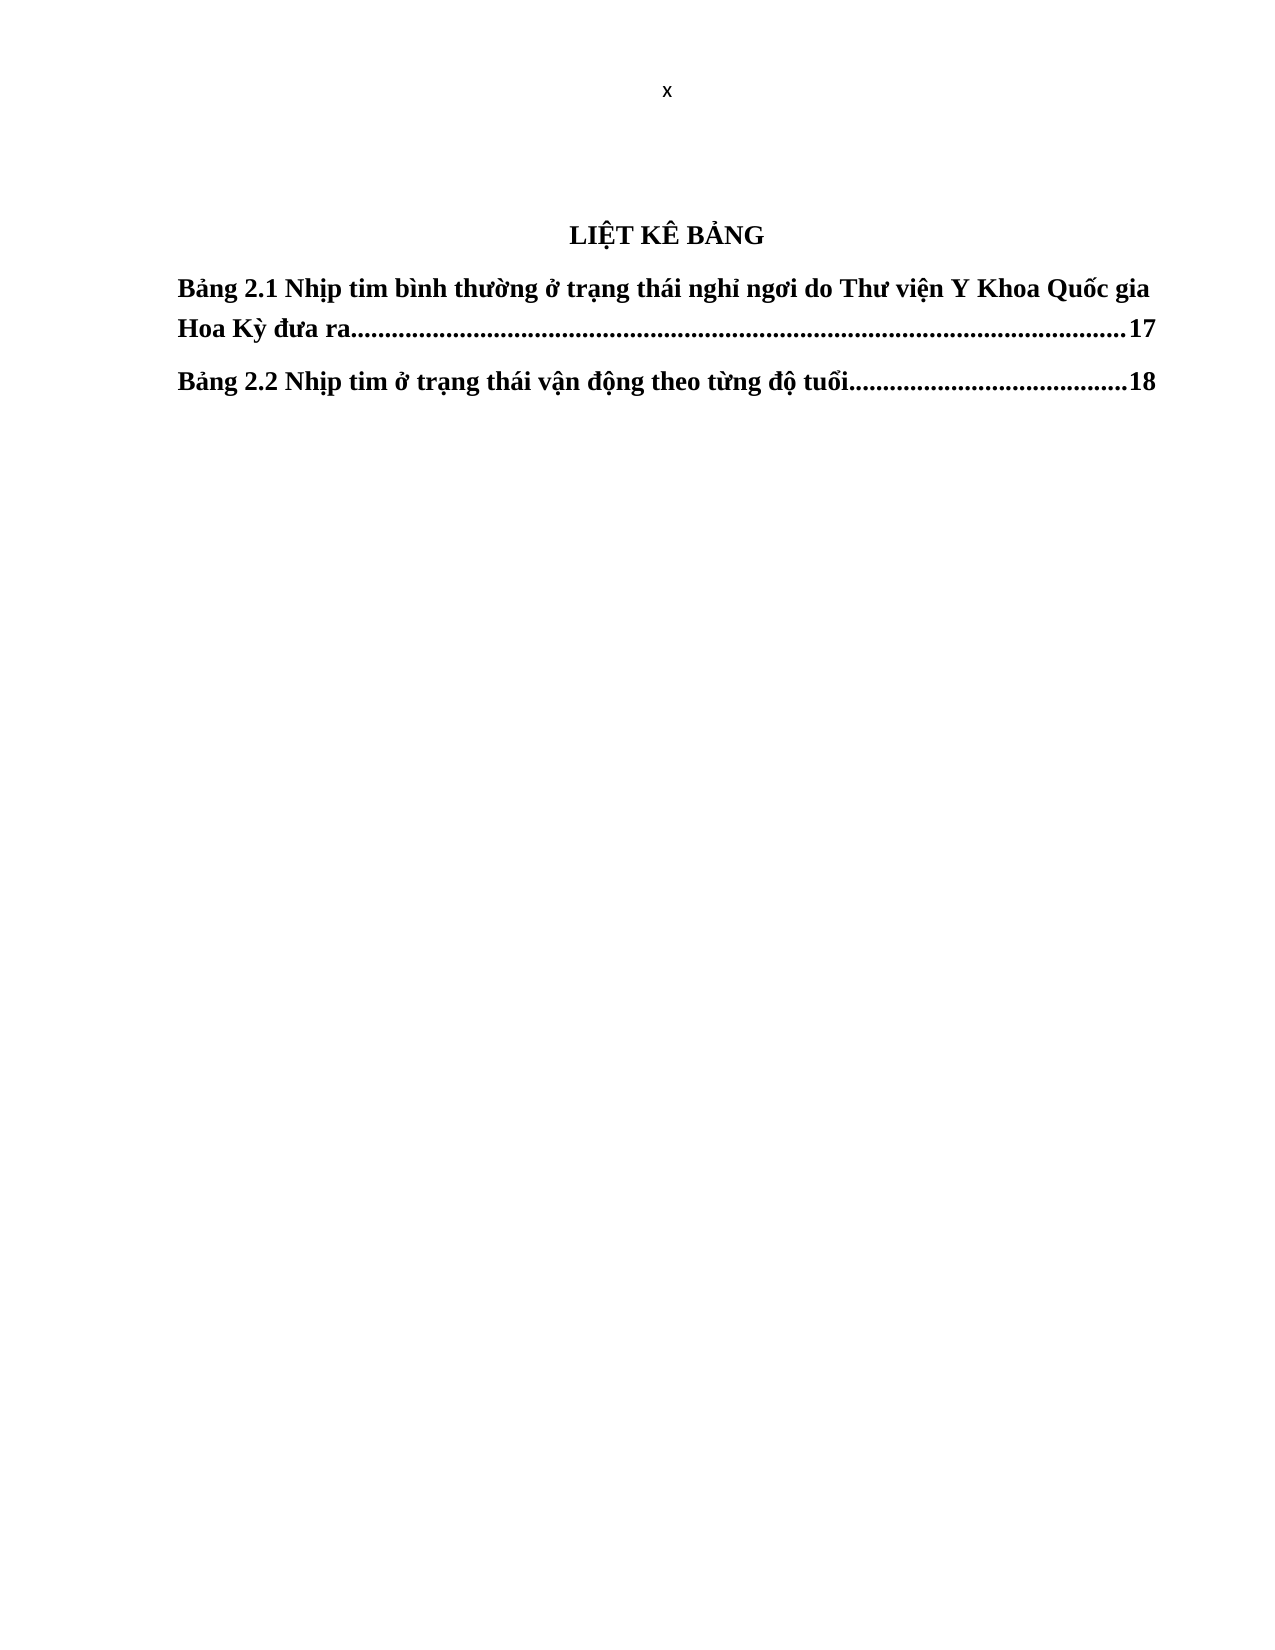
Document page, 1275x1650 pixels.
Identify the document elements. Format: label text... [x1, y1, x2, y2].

text LIỆT KÊ BẢNG [177, 219, 1157, 250]
text Bảng 2.2 Nhịp tim ở trạng thái vận động theo từng độ tuổi 18 [177, 366, 1157, 397]
text Bảng 2.1 Nhịp tim bình thường ở trạng thái nghỉ ngơi do Thư viện Y Khoa Quốc gia Hoa Kỳ đưa ra 17 [177, 272, 1157, 344]
